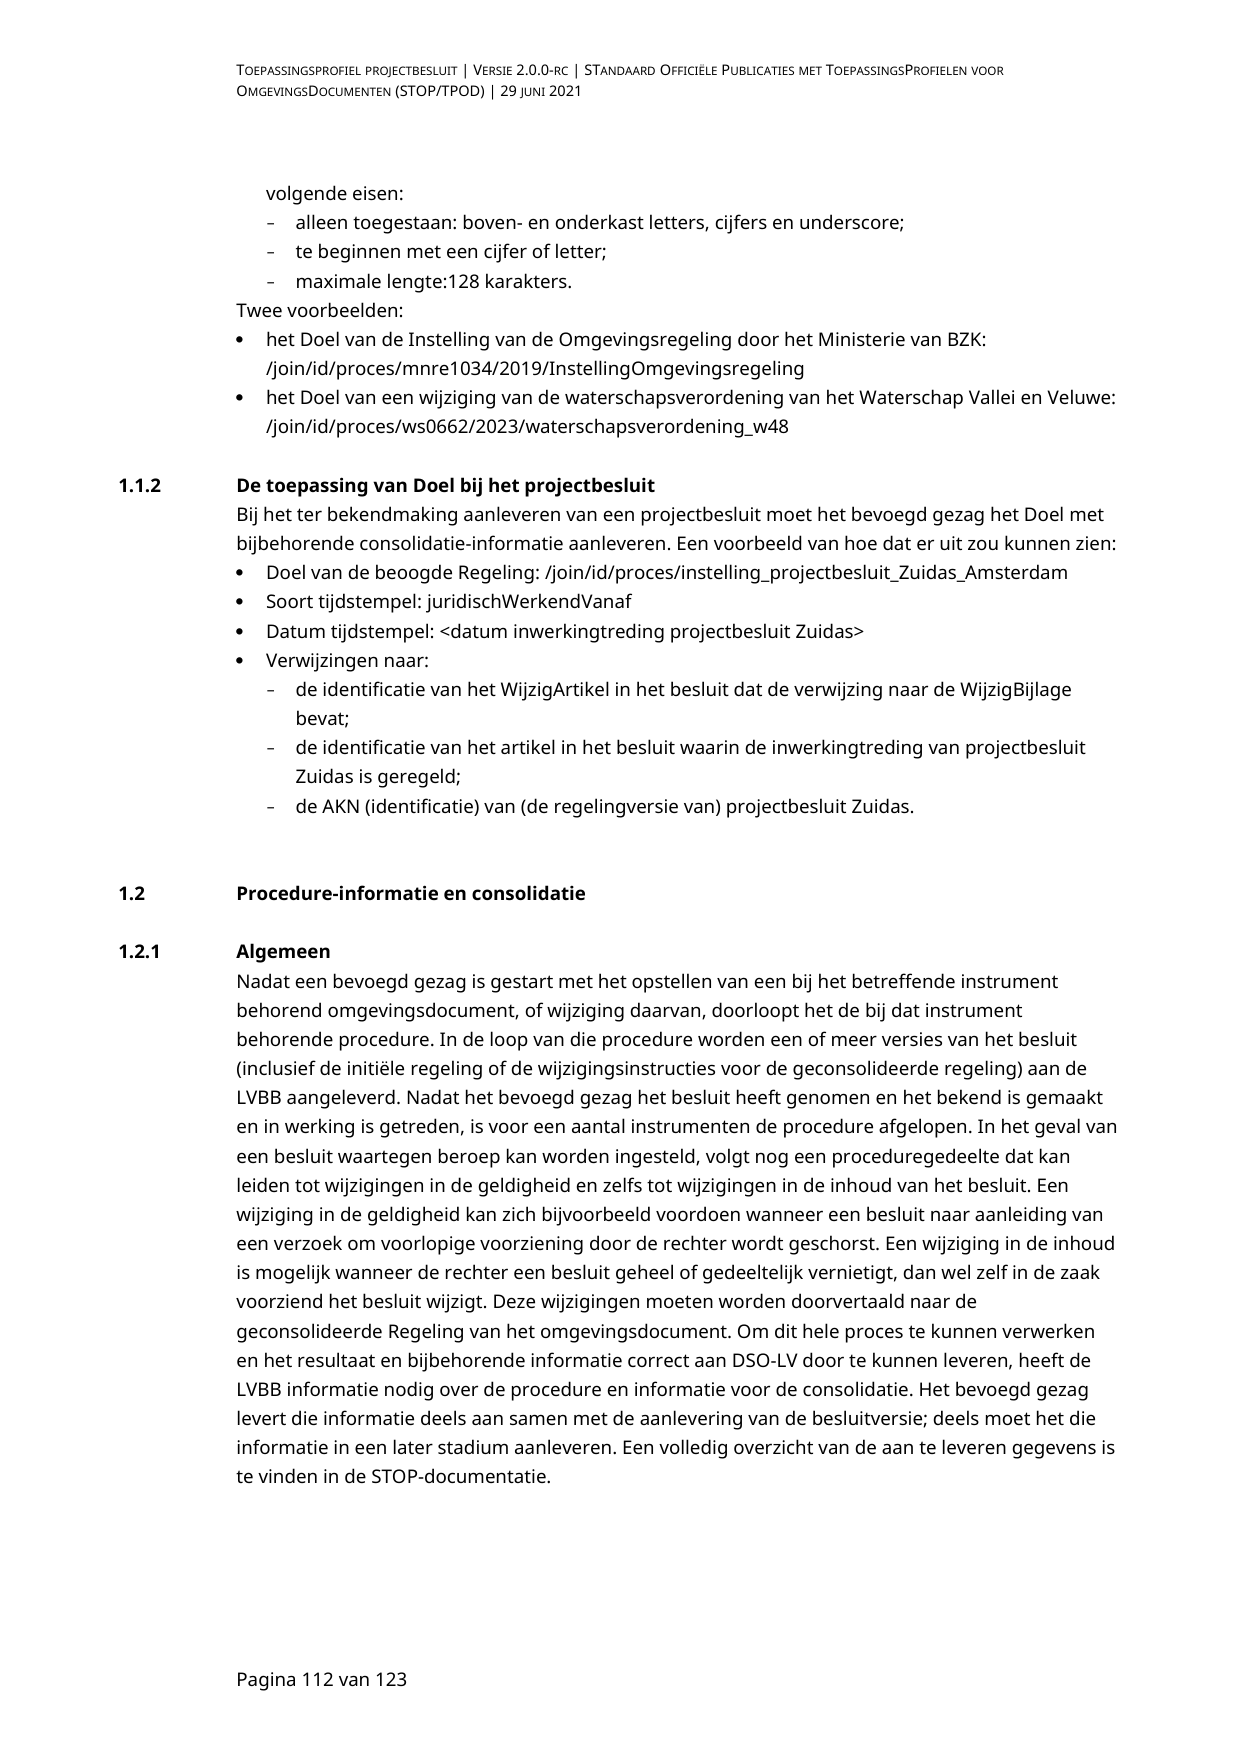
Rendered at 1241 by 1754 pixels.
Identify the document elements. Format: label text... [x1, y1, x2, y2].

text de identificatie van het WijzigArtikel in het besluit dat de verwijzing naar de WijzigBijlage bevat; [266, 673, 1122, 731]
text het Doel van een wijziging van de waterschapsverordening van het Waterschap Vallei en Veluwe: /join/id/proces/ws0662/2023/waterschapsverordening_w48 [236, 381, 1122, 440]
text Doel van de beoogde Regeling: /join/id/proces/instelling_projectbesluit_Zuidas_Amsterdam [236, 556, 1122, 586]
text Nadat een bevoegd gezag is gestart met het opstellen van een bij het betreffende instrument behorend omgevingsdocument, of wijziging daarvan, doorloopt het de bij dat instrument behorende procedure. In de loop van die procedure worden een of meer versies van het besluit (inclusief de initiële regeling of de wijzigingsinstructies voor de geconsolideerde regeling) aan de LVBB aangeleverd. Nadat het bevoegd gezag het besluit heeft genomen en het bekend is gemaakt en in werking is getreden, is voor een aantal instrumenten de procedure afgelopen. In het geval van een besluit waartegen beroep kan worden ingesteld, volgt nog een proceduregedeelte dat kan leiden tot wijzigingen in de geldigheid en zelfs tot wijzigingen in de inhoud van het besluit. Een wijziging in de geldigheid kan zich bijvoorbeeld voordoen wanneer een besluit naar aanleiding van een verzoek om voorlopige voorziening door de rechter wordt geschorst. Een wijziging in de inhoud is mogelijk wanneer de rechter een besluit geheel of gedeeltelijk vernietigt, dan wel zelf in de zaak voorziend het besluit wijzigt. Deze wijzigingen moeten worden doorvertaald naar de geconsolideerde Regeling van het omgevingsdocument. Om dit hele proces te kunnen verwerken en het resultaat en bijbehorende informatie correct aan DSO-LV door te kunnen leveren, heeft de LVBB informatie nodig over de procedure en informatie voor de consolidatie. Het bevoegd gezag levert die informatie deels aan samen met de aanlevering van de besluitversie; deels moet het die informatie in een later stadium aanleveren. Een volledig overzicht van de aan te leveren gegevens is te vinden in de STOP-documentatie. [236, 965, 1122, 1490]
subtitle De toepassing van Doel bij het projectbesluit [118, 469, 1122, 498]
text Bij het ter bekendmaking aanleveren van een projectbesluit moet het bevoegd gezag het Doel met bijbehorende consolidatie-informatie aanleveren. Een voorbeeld van hoe dat er uit zou kunnen zien: [236, 498, 1122, 556]
text de AKN (identificatie) van (de regelingversie van) projectbesluit Zuidas. [266, 790, 1122, 819]
text Datum tijdstempel: <datum inwerkingtreding projectbesluit Zuidas> [236, 615, 1122, 644]
text Twee voorbeelden: [236, 294, 1122, 323]
text Verwijzingen naar: [236, 644, 1122, 673]
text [236, 177, 1122, 206]
text de identificatie van het artikel in het besluit waarin de inwerkingtreding van projectbesluit Zuidas is geregeld; [266, 731, 1122, 790]
subtitle Algemeen [118, 936, 1122, 965]
text maximale lengte:128 karakters. [266, 265, 1122, 294]
text alleen toegestaan: boven- en onderkast letters, cijfers en underscore; [266, 206, 1122, 236]
text te beginnen met een cijfer of letter; [266, 236, 1122, 265]
subtitle Procedure-informatie en consolidatie [118, 877, 1122, 906]
text het Doel van de Instelling van de Omgevingsregeling door het Ministerie van BZK: /join/id/proces/mnre1034/2019/InstellingOmgevingsregeling [236, 323, 1122, 381]
text Soort tijdstempel: juridischWerkendVanaf [236, 586, 1122, 615]
